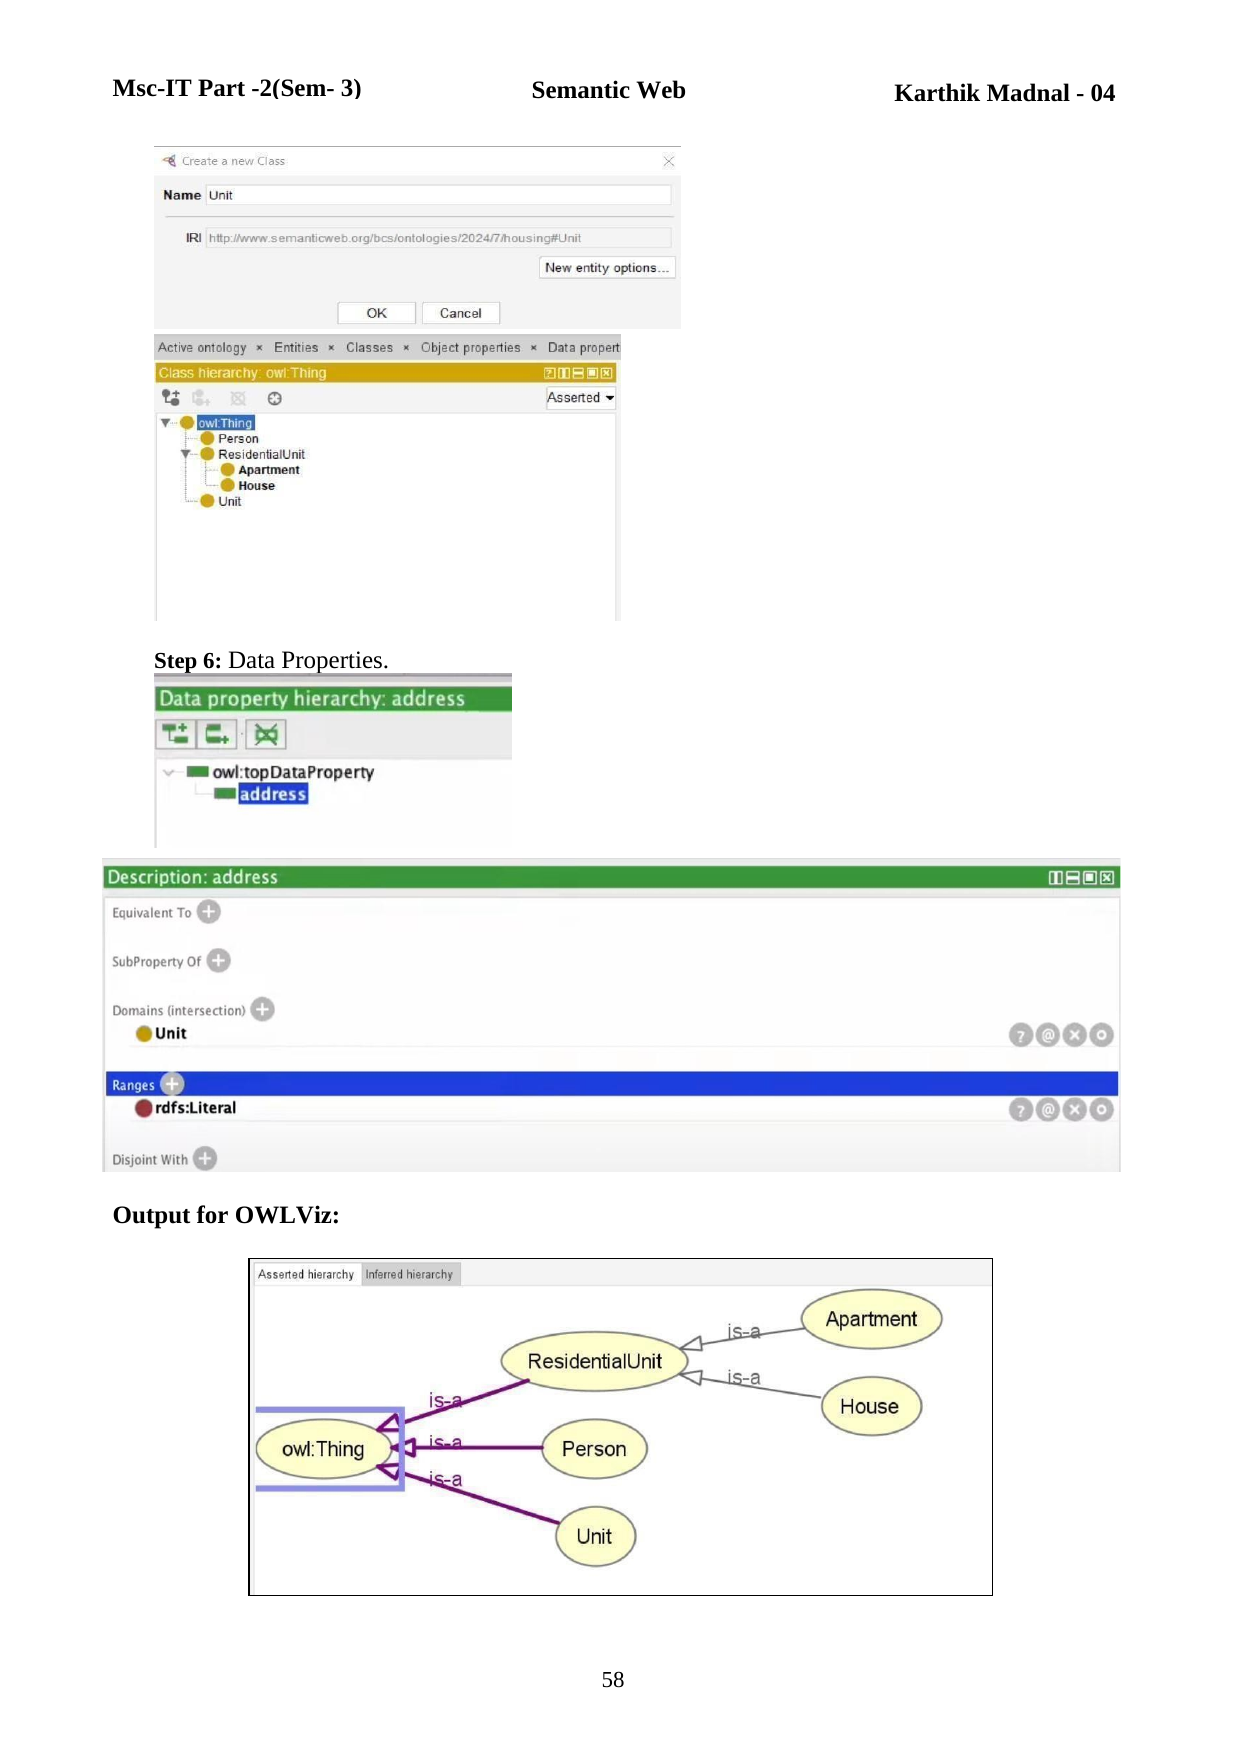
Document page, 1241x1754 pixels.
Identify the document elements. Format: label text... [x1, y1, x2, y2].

picture [154, 334, 621, 621]
picture [154, 673, 512, 848]
text Output for OWLViz: [112, 1200, 1134, 1229]
picture [154, 146, 681, 329]
text Step 6: Data Properties. [154, 645, 1134, 674]
picture [102, 858, 1121, 1172]
picture [250, 1259, 992, 1595]
